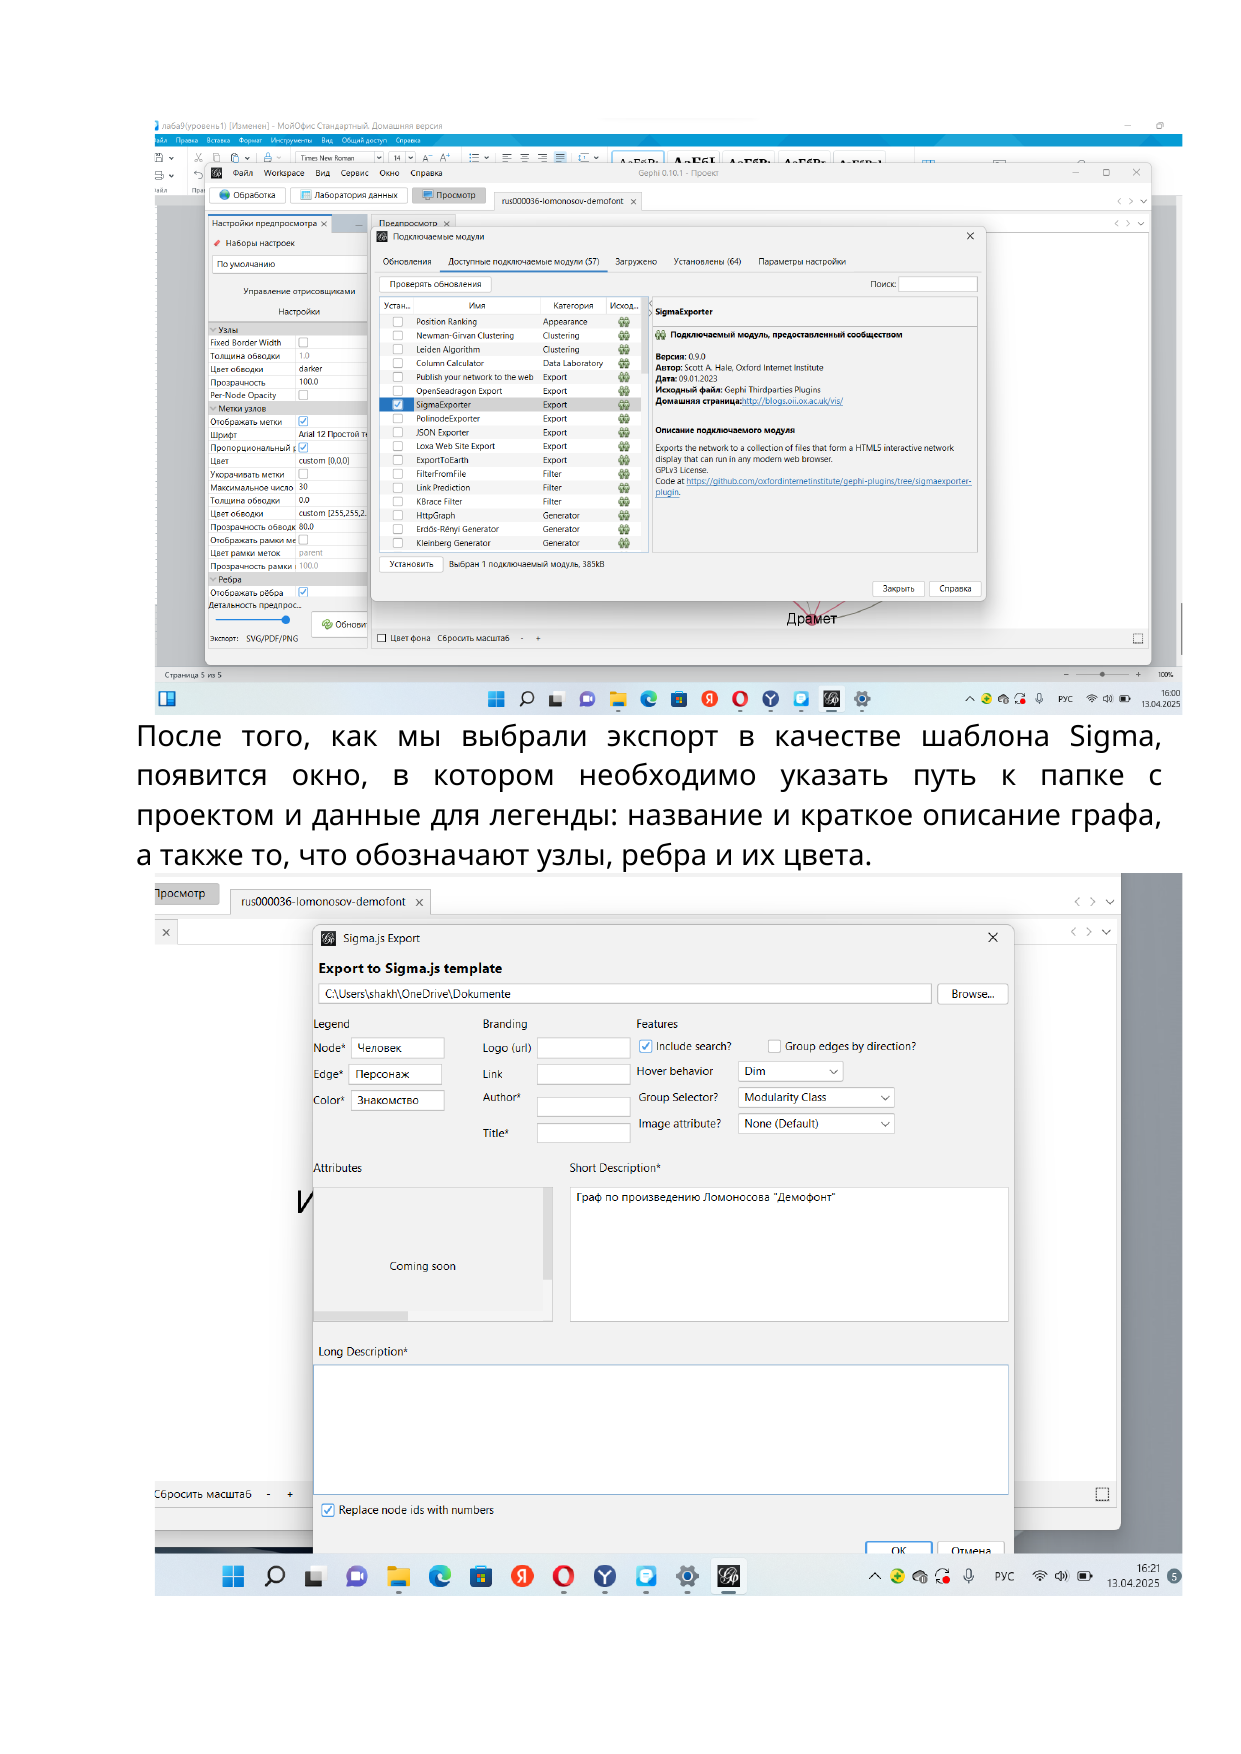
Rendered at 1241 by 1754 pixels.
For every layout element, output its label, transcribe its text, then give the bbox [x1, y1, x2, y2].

picture [154, 118, 1183, 715]
picture [154, 873, 1183, 1596]
text После того, как мы выбрали экспорт в качестве шаблона Sigma, появится окно, в котором необходимо указать путь к папке с проектом и данные для легенды: название и краткое описание графа, а также то, что обозначают узлы, ребра и их цвета. [136, 715, 1163, 874]
